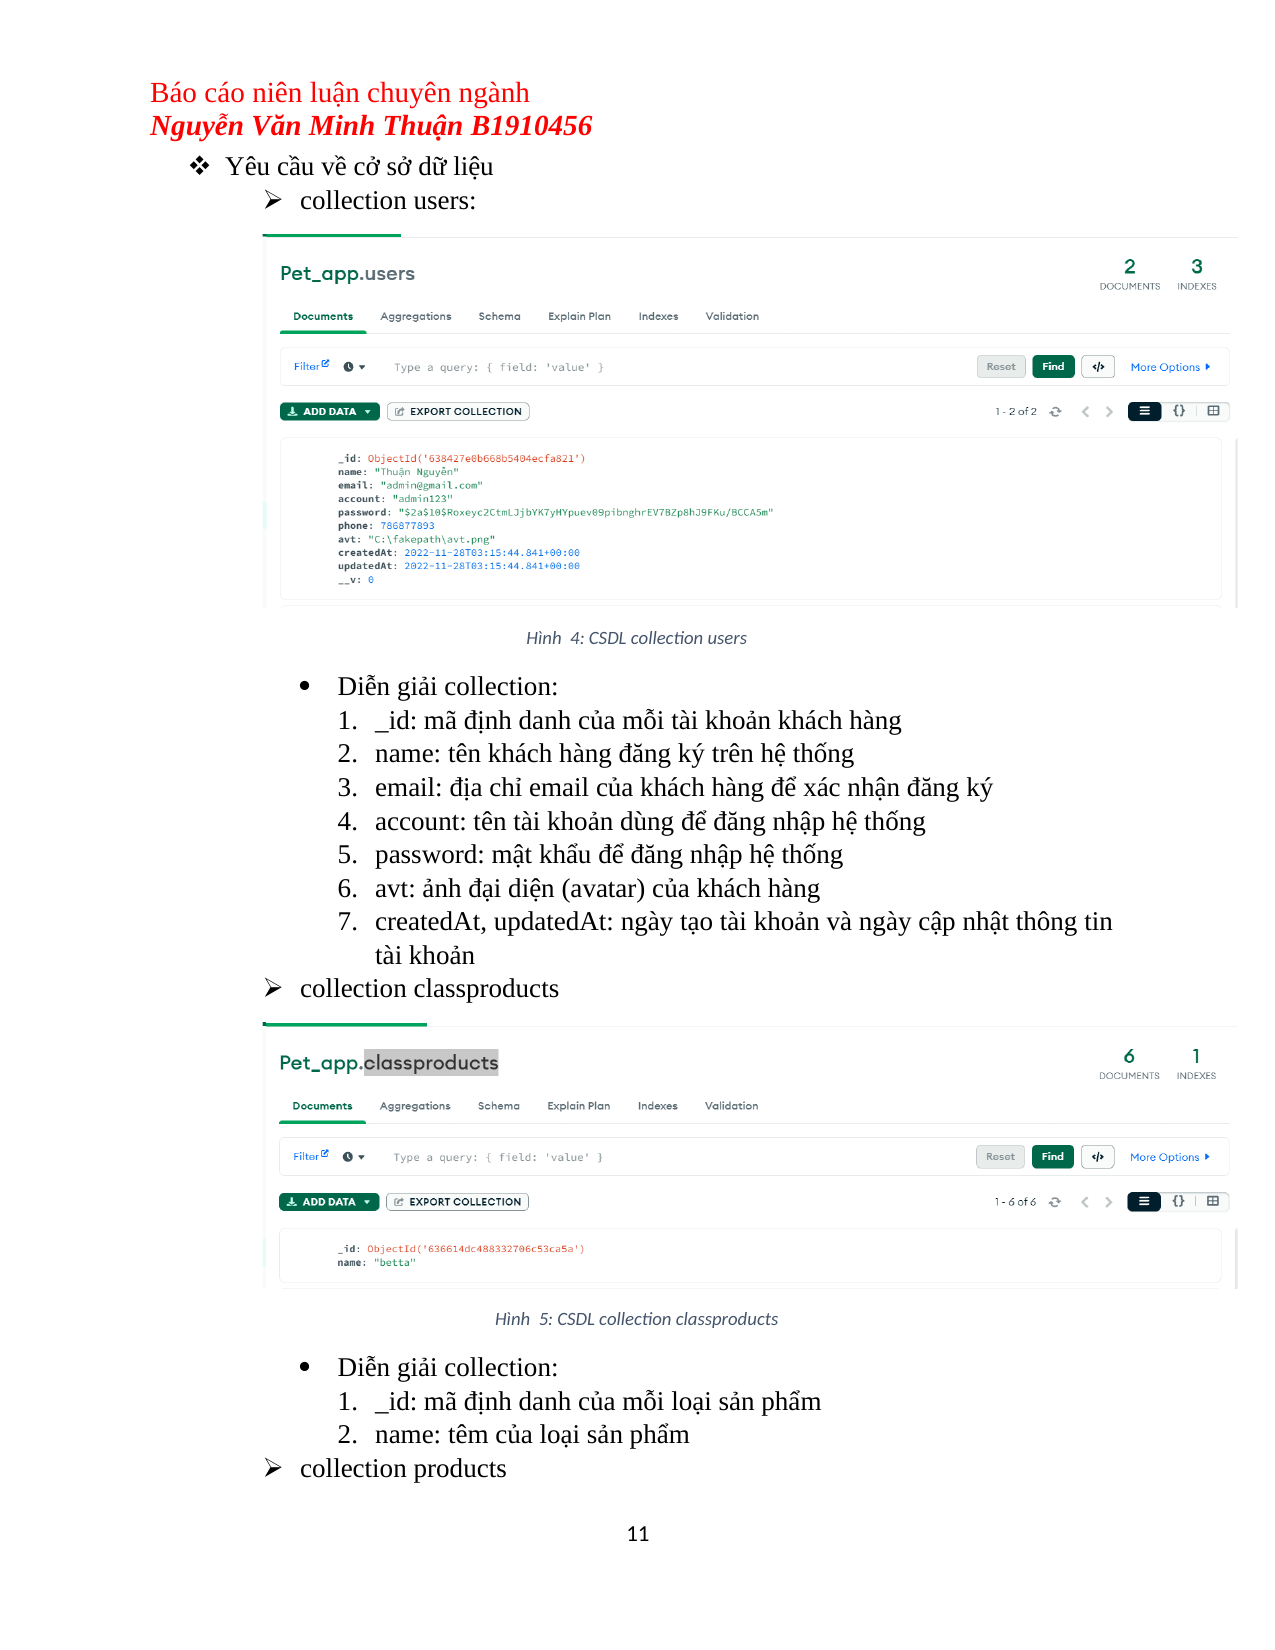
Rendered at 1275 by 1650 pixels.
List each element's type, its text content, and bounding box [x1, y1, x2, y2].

list password: mật khẩu để đăng nhập hệ thống [337, 838, 1125, 869]
list name: tên khách hàng đăng ký trên hệ thống [337, 738, 1125, 769]
list Diễn giải collection: [300, 1351, 1125, 1382]
picture [262, 1022, 1238, 1289]
list avt: ảnh đại diện (avatar) của khách hàng [337, 872, 1125, 903]
list Yêu cầu về cở sở dữ liệu [187, 150, 1125, 181]
list account: tên tài khoản dùng để đăng nhập hệ thống [337, 805, 1125, 836]
list collection products [262, 1452, 1125, 1483]
list email: địa chỉ email của khách hàng để xác nhận đăng ký [337, 771, 1125, 802]
list _id: mã định danh của mỗi tài khoản khách hàng [337, 704, 1125, 735]
list Diễn giải collection: [300, 670, 1125, 702]
list name: têm của loại sản phẩm [337, 1418, 1125, 1449]
list _id: mã định danh của mỗi loại sản phẩm [337, 1384, 1125, 1416]
list createdAt, updatedAt: ngày tạo tài khoản và ngày cập nhật thông tin tài khoản [337, 905, 1125, 970]
list collection users: [262, 184, 1125, 215]
picture [262, 234, 1238, 608]
list collection classproducts [262, 972, 1125, 1004]
